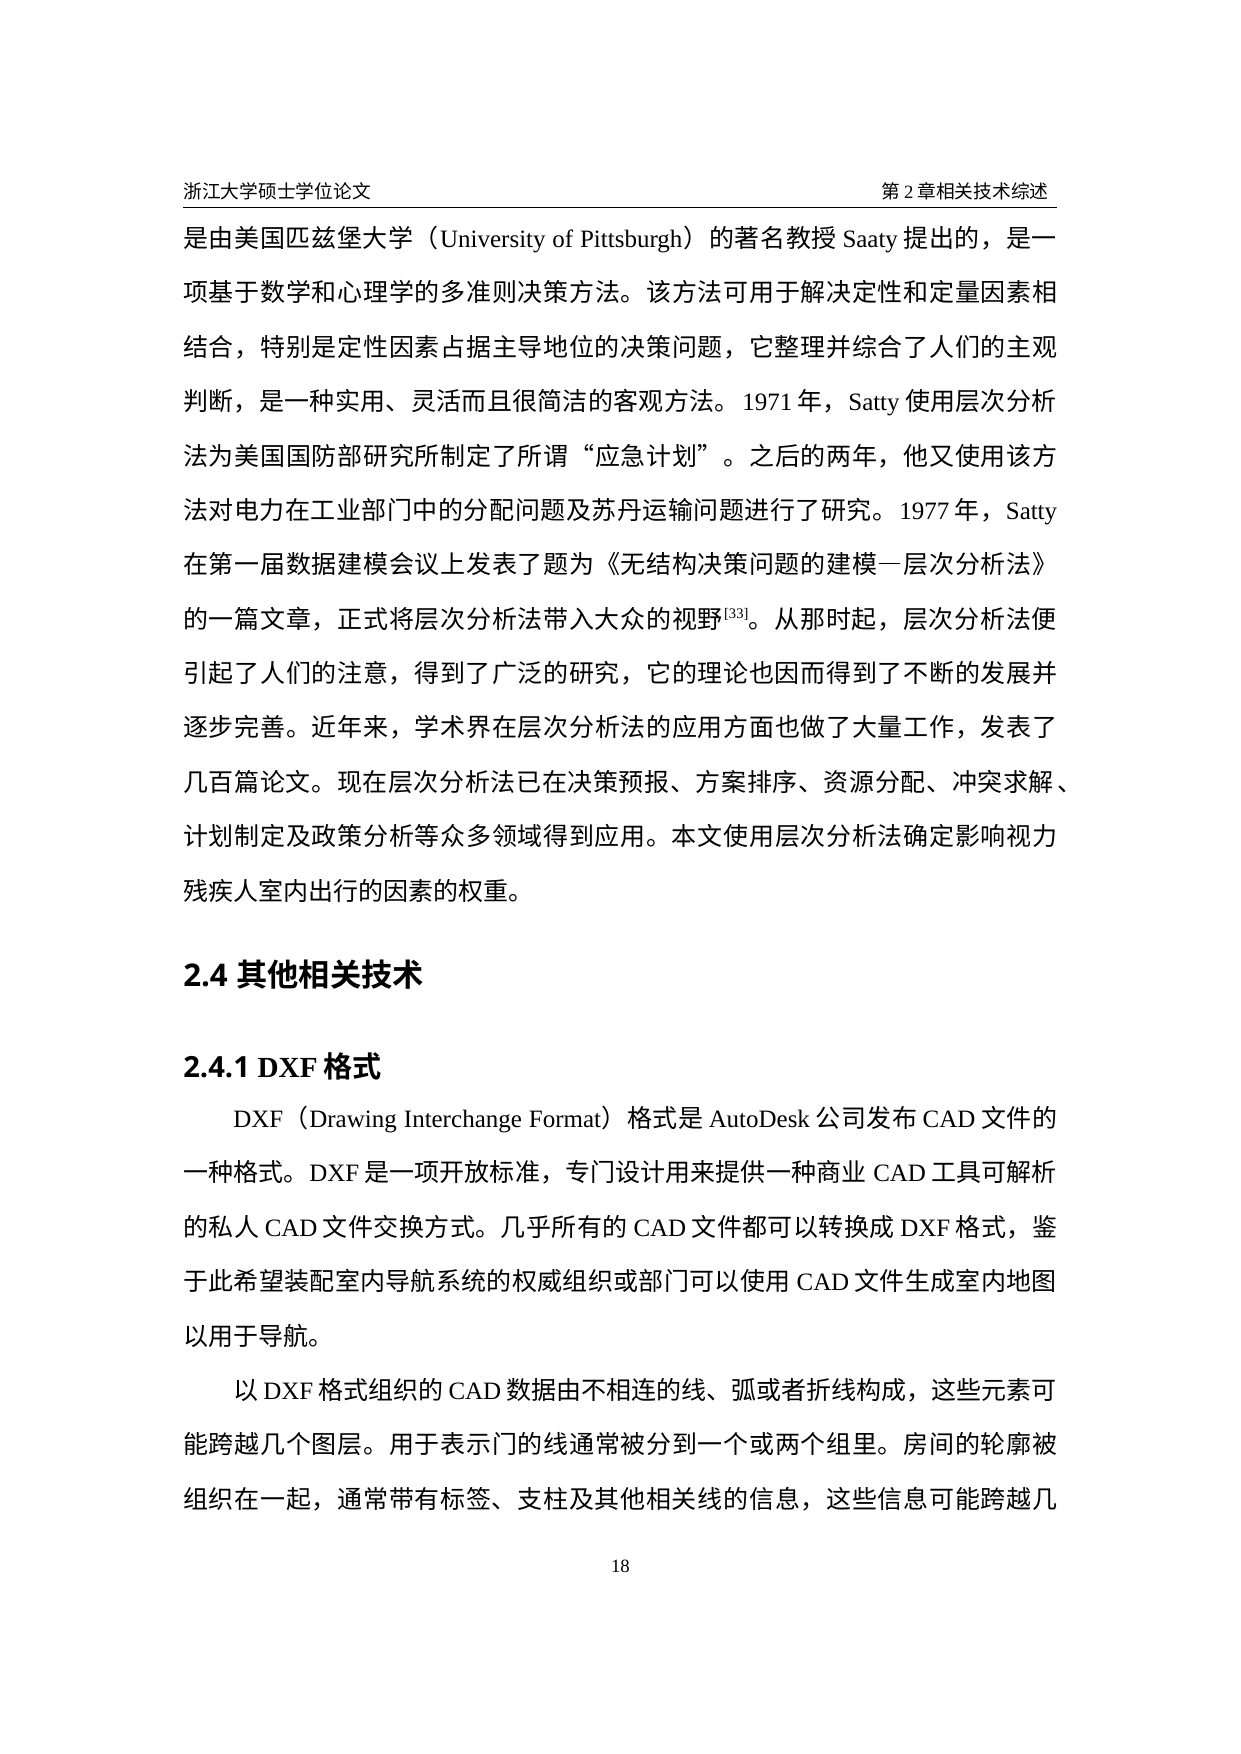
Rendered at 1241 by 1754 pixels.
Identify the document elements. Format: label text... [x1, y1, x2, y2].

subtitle 其他相关技术 [183, 950, 1057, 996]
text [183, 218, 1057, 907]
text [183, 1370, 1057, 1515]
text DXF（Drawing Interchange Format）格式是AutoDesk公司发布CAD文件的一种格式。DXF是一项开放标准，专门设计用来提供一种商业CAD工具可解析的私人CAD文件交换方式。几乎所有的CAD文件都可以转换成DXF格式，鉴于此希望装配室内导航系统的权威组织或部门可以使用CAD文件生成室内地图以用于导航。 [183, 1098, 1057, 1352]
subtitle DXF格式 [183, 1043, 1057, 1086]
